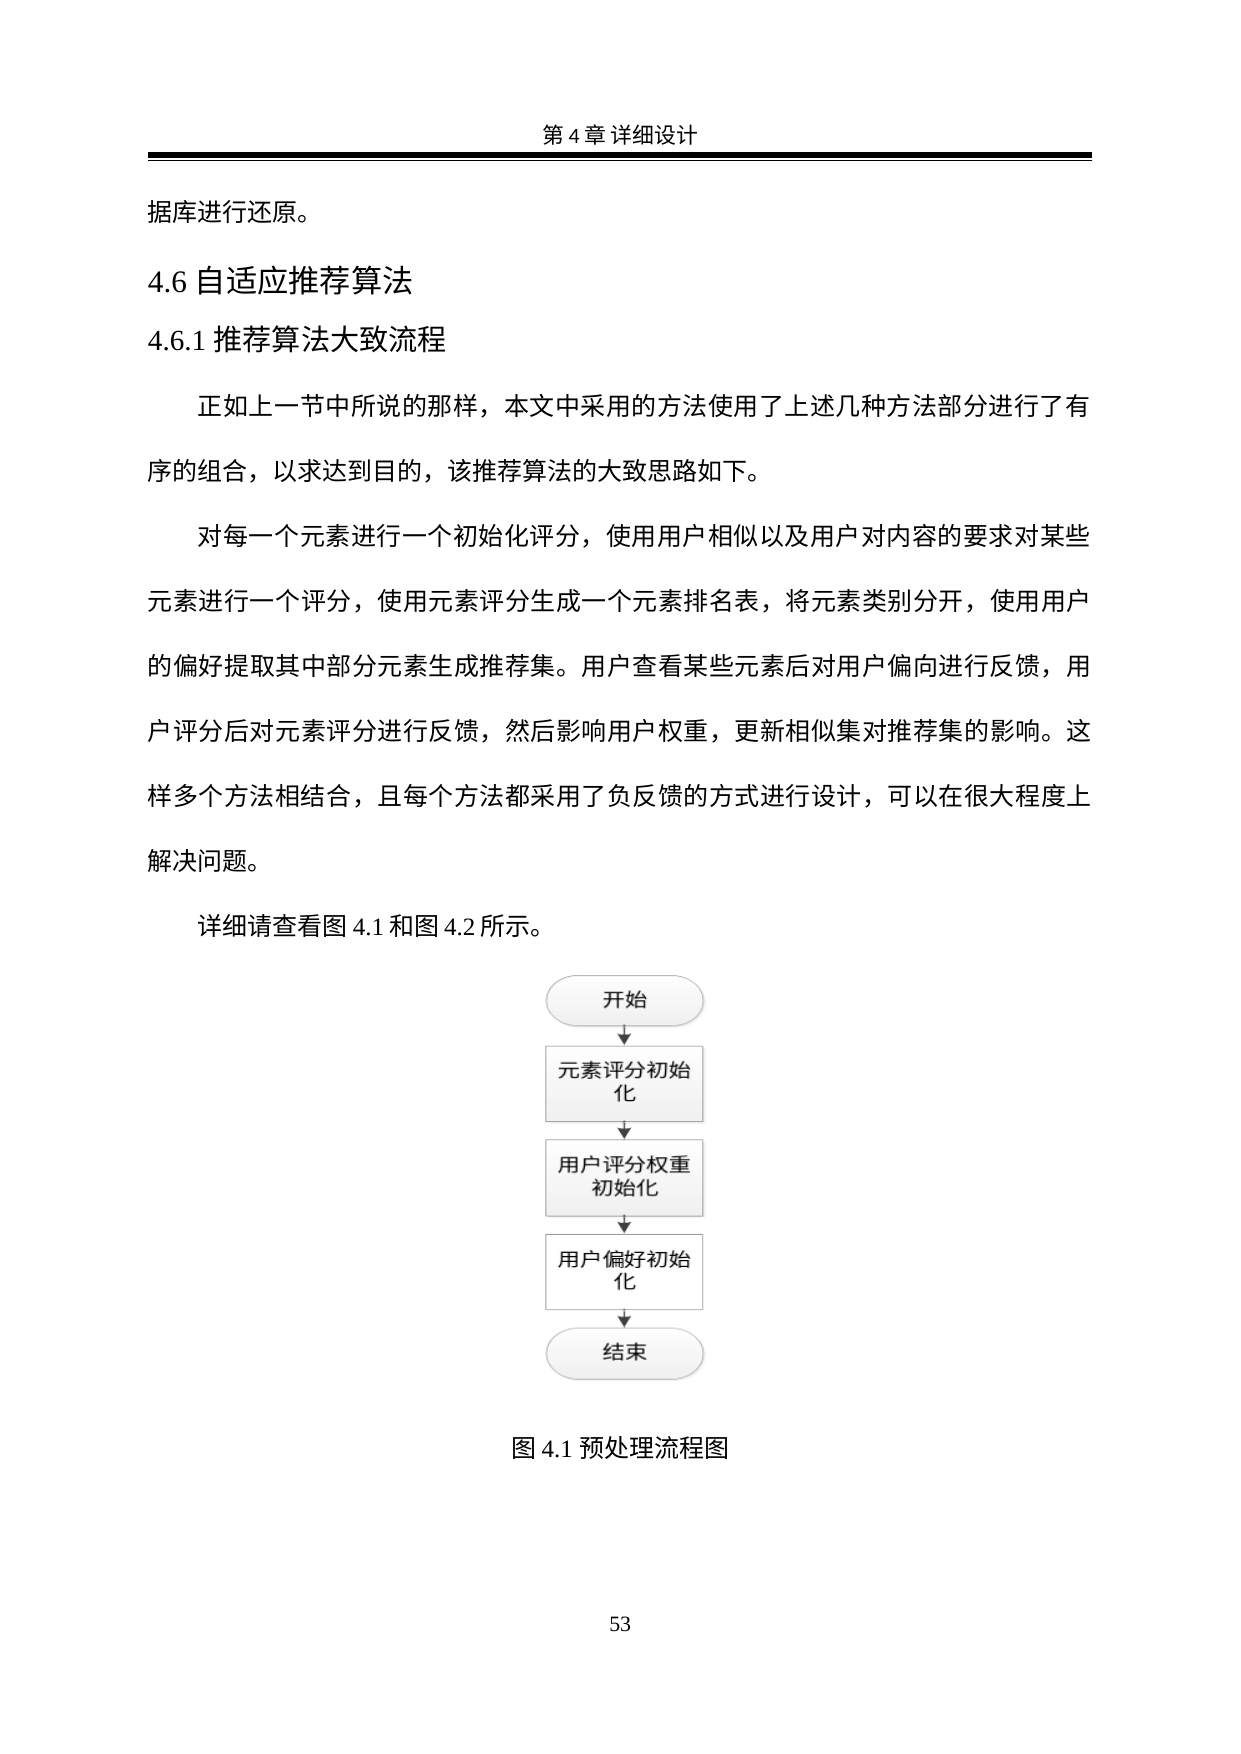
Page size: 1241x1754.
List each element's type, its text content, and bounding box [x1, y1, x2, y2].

text 正如上一节中所说的那样，本文中采用的方法使用了上述几种方法部分进行了有序的组合，以求达到目的，该推荐算法的大致思路如下。 [148, 372, 1092, 502]
text 详细请查看图4.1和图4.2所示。 [148, 892, 1092, 957]
text 对每一个元素进行一个初始化评分，使用用户相似以及用户对内容的要求对某些元素进行一个评分，使用元素评分生成一个元素排名表，将元素类别分开，使用用户的偏好提取其中部分元素生成推荐集。用户查看某些元素后对用户偏向进行反馈，用户评分后对元素评分进行反馈，然后影响用户权重，更新相似集对推荐集的影响。这样多个方法相结合，且每个方法都采用了负反馈的方式进行设计，可以在很大程度上解决问题。 [148, 502, 1092, 892]
list 4.6 自适应推荐算法 [148, 256, 1092, 302]
text 图4.1 预处理流程图 [148, 1414, 1092, 1479]
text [148, 178, 1092, 243]
list 4.6.1 推荐算法大致流程 [148, 314, 1092, 360]
